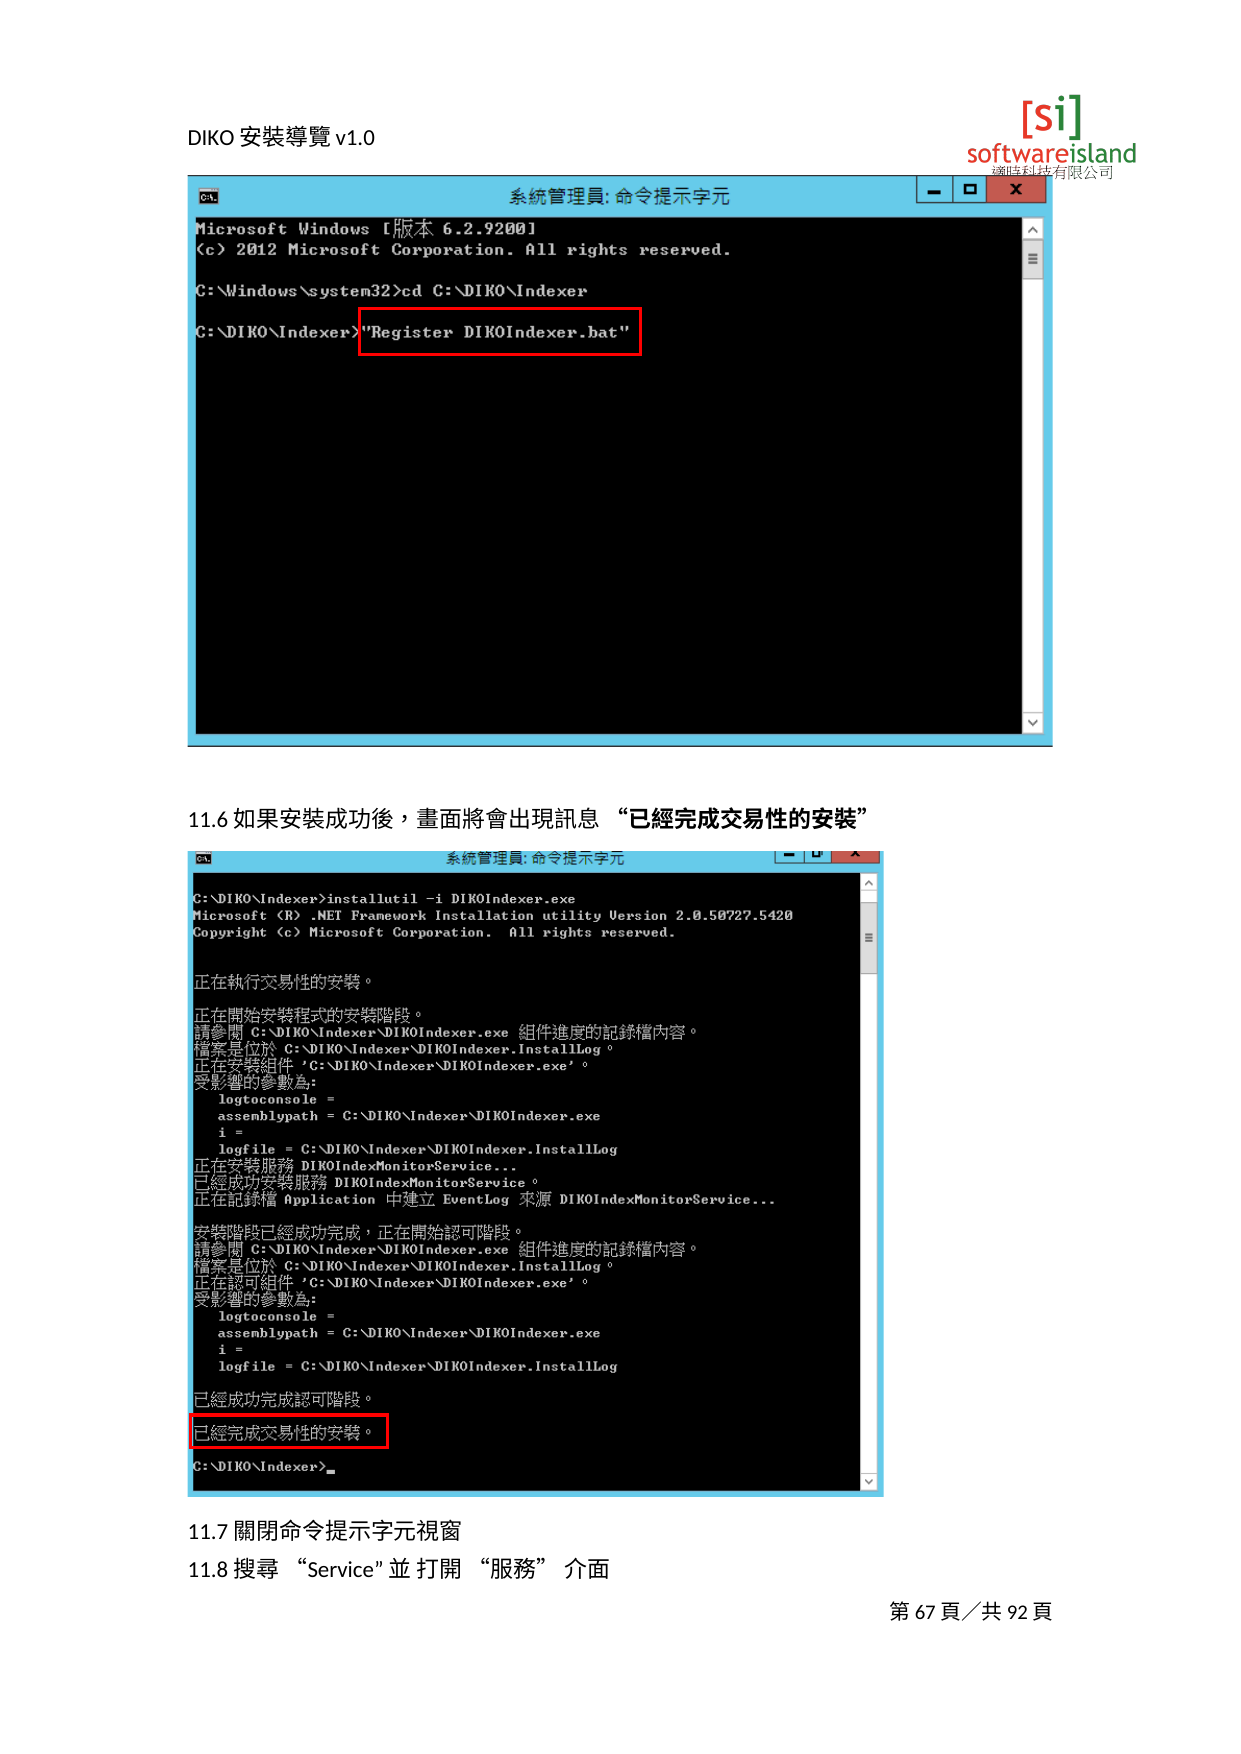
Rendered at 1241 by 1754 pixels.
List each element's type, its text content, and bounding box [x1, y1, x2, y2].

picture [187, 851, 884, 1497]
picture [187, 89, 1137, 747]
text 11.8 搜尋 “Service” 並 打開 “服務” 介面 [187, 1549, 1053, 1586]
text 11.7 關閉命令提示字元視窗 [187, 1511, 1053, 1549]
text 11.6 如果安裝成功後，畫面將會出現訊息 “已經完成交易性的安裝” [187, 799, 1053, 836]
